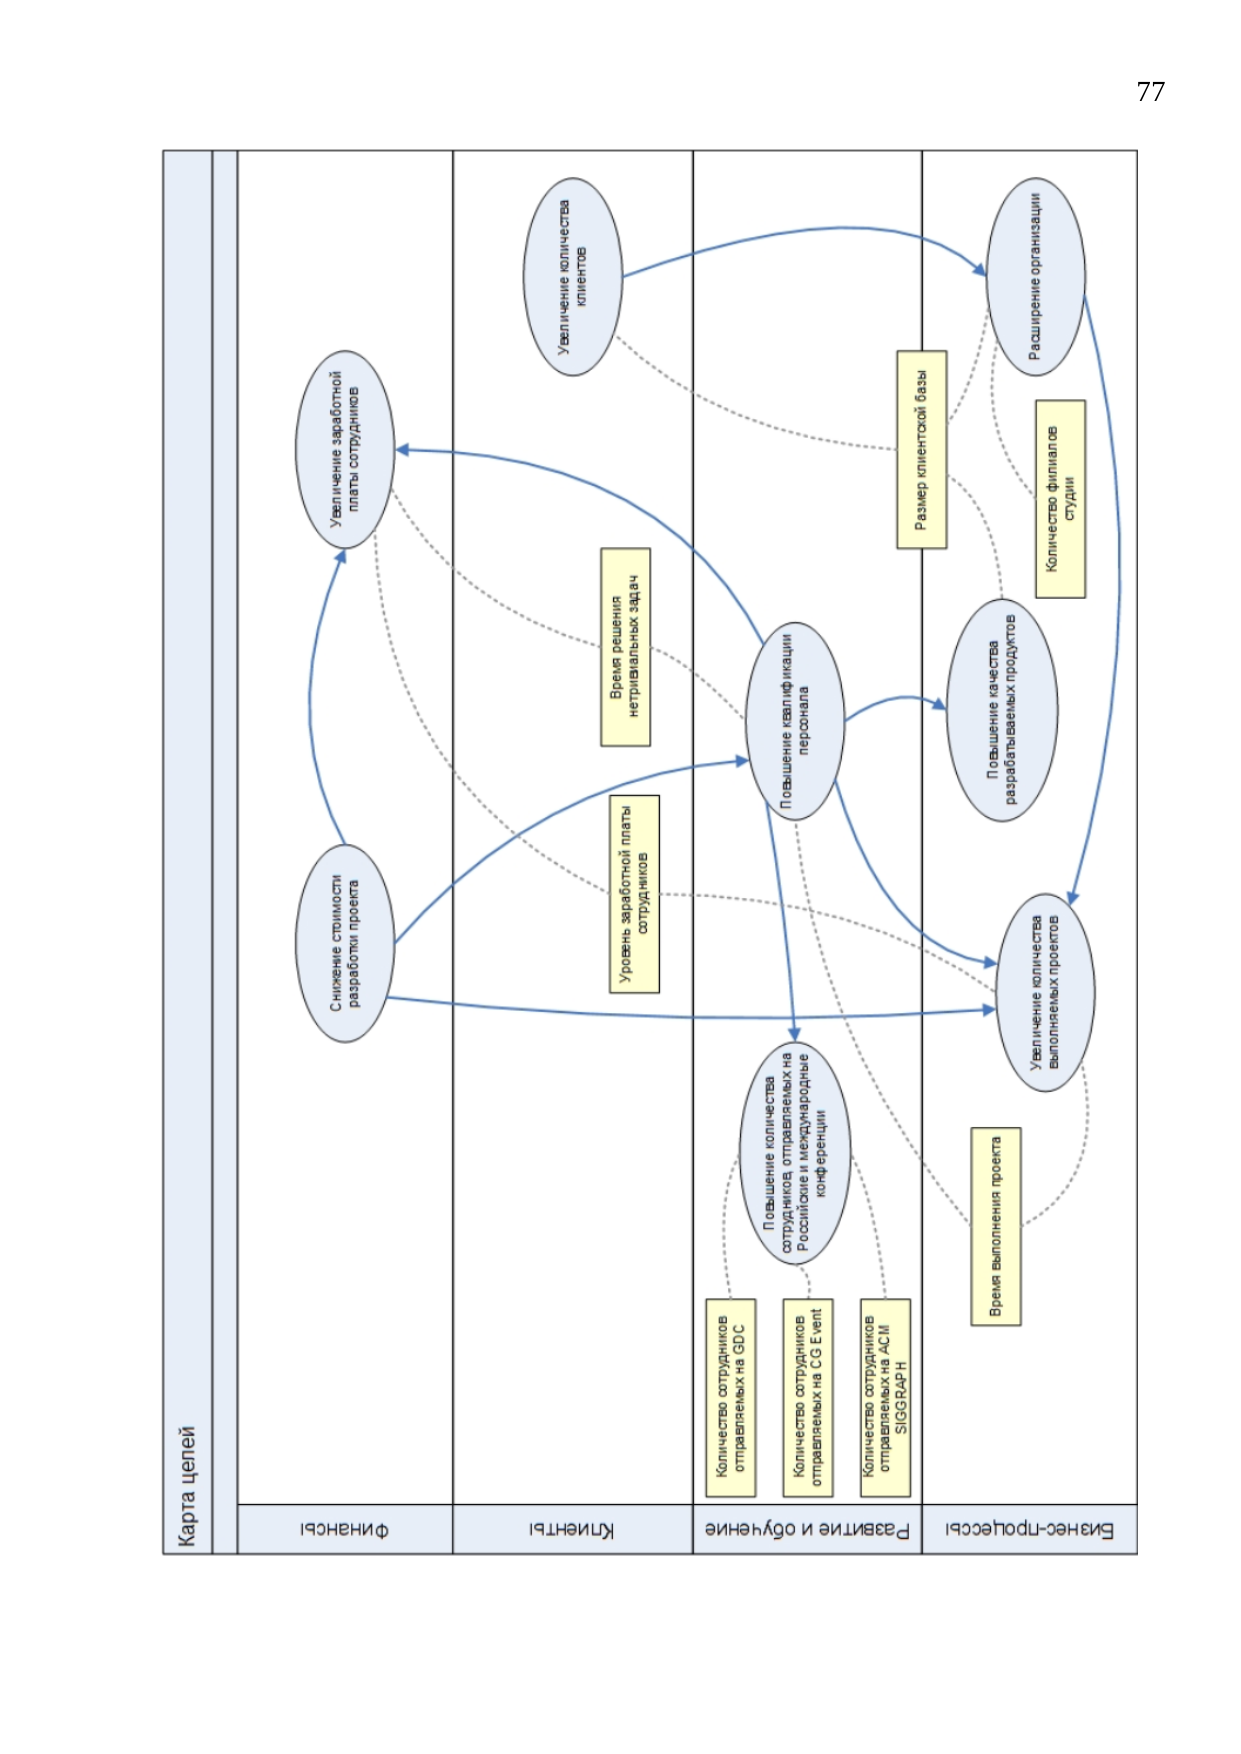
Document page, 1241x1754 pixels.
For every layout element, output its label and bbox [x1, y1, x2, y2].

picture [163, 150, 1138, 1558]
